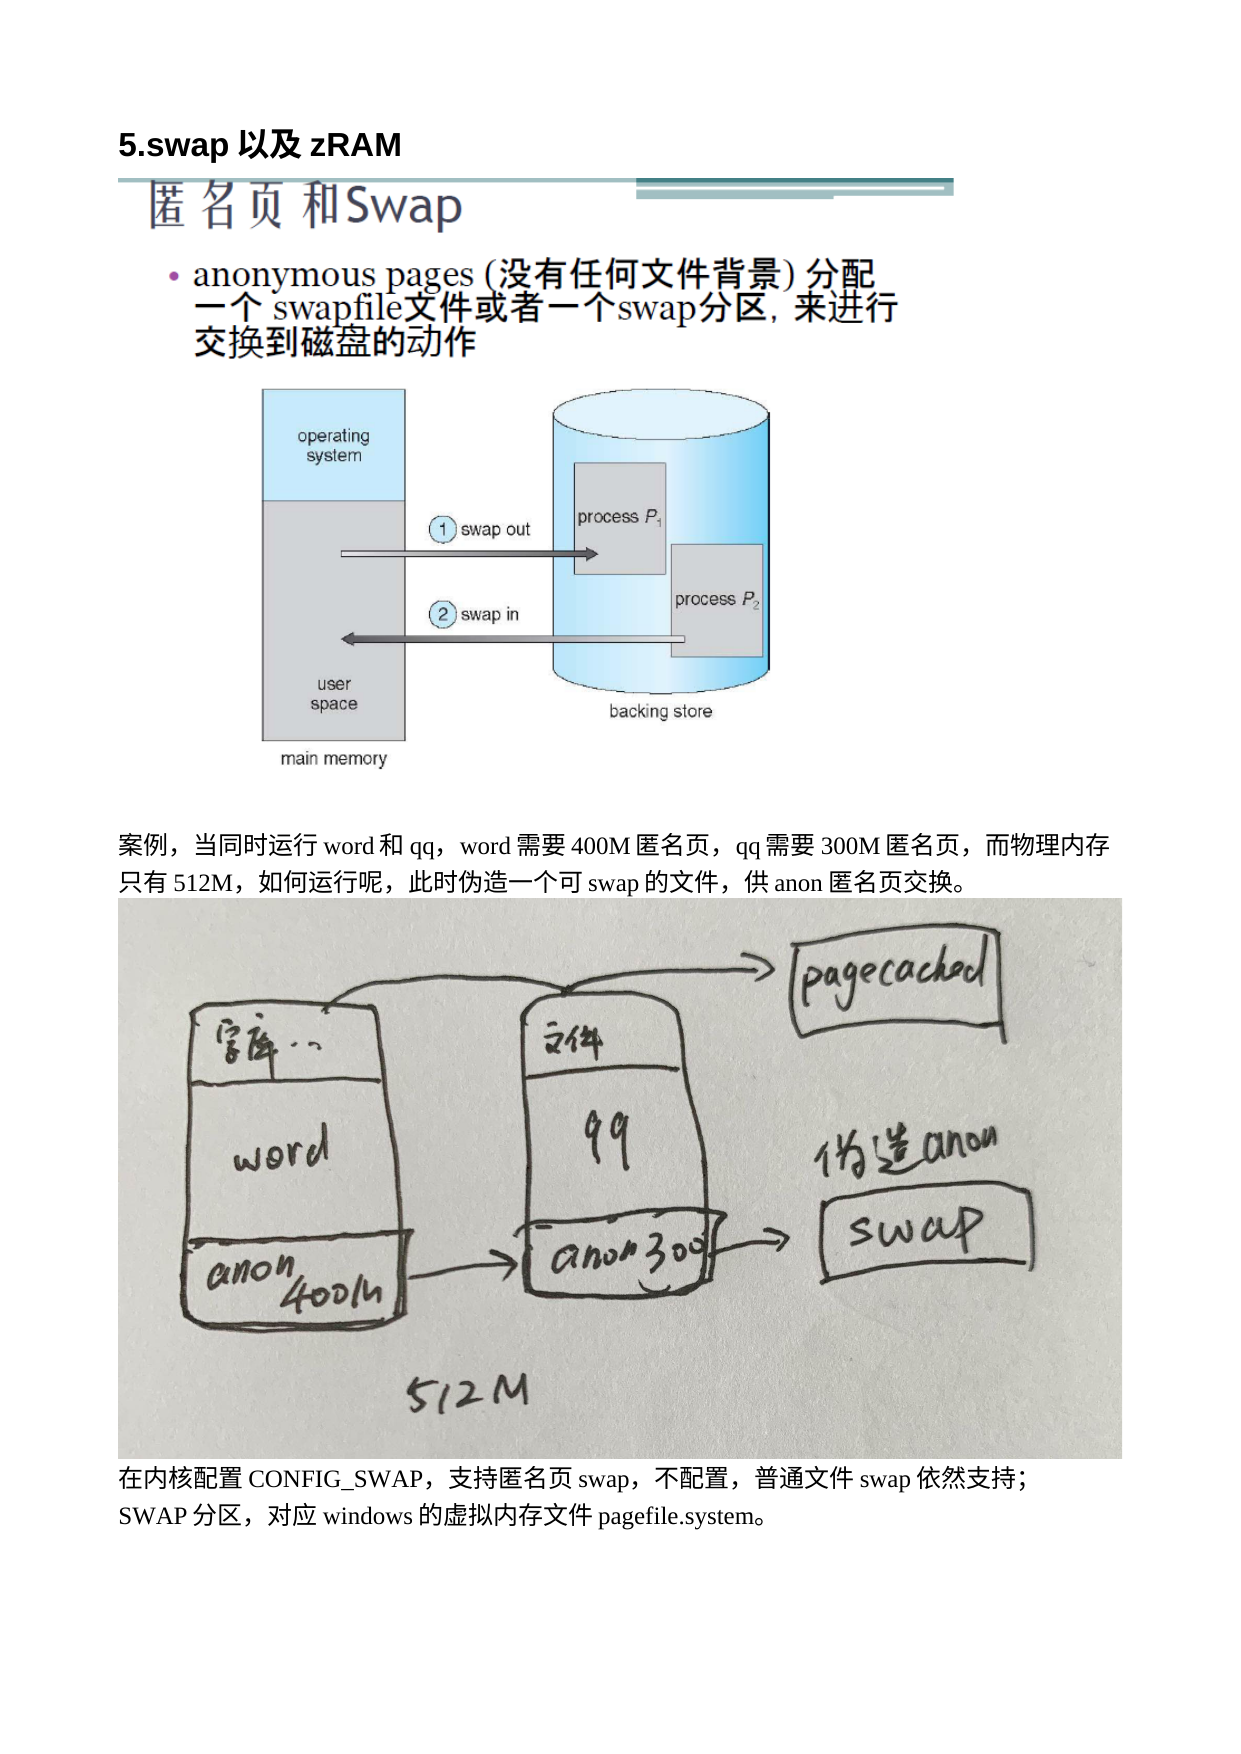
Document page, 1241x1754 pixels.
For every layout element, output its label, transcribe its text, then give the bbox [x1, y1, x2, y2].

picture [118, 178, 954, 797]
text SWAP分区，对应windows的虚拟内存文件pagefile.system。 [118, 1495, 1122, 1531]
picture [118, 898, 1123, 1459]
text 在内核配置CONFIG_SWAP，支持匿名页swap，不配置，普通文件swap依然支持； [118, 1459, 1122, 1495]
subtitle 5.swap以及zRAM [118, 118, 1122, 166]
text 案例，当同时运行word和qq，word需要400M匿名页，qq需要300M匿名页，而物理内存只有512M，如何运行呢，此时伪造一个可swap的文件，供anon匿名页交换。 [118, 826, 1122, 898]
